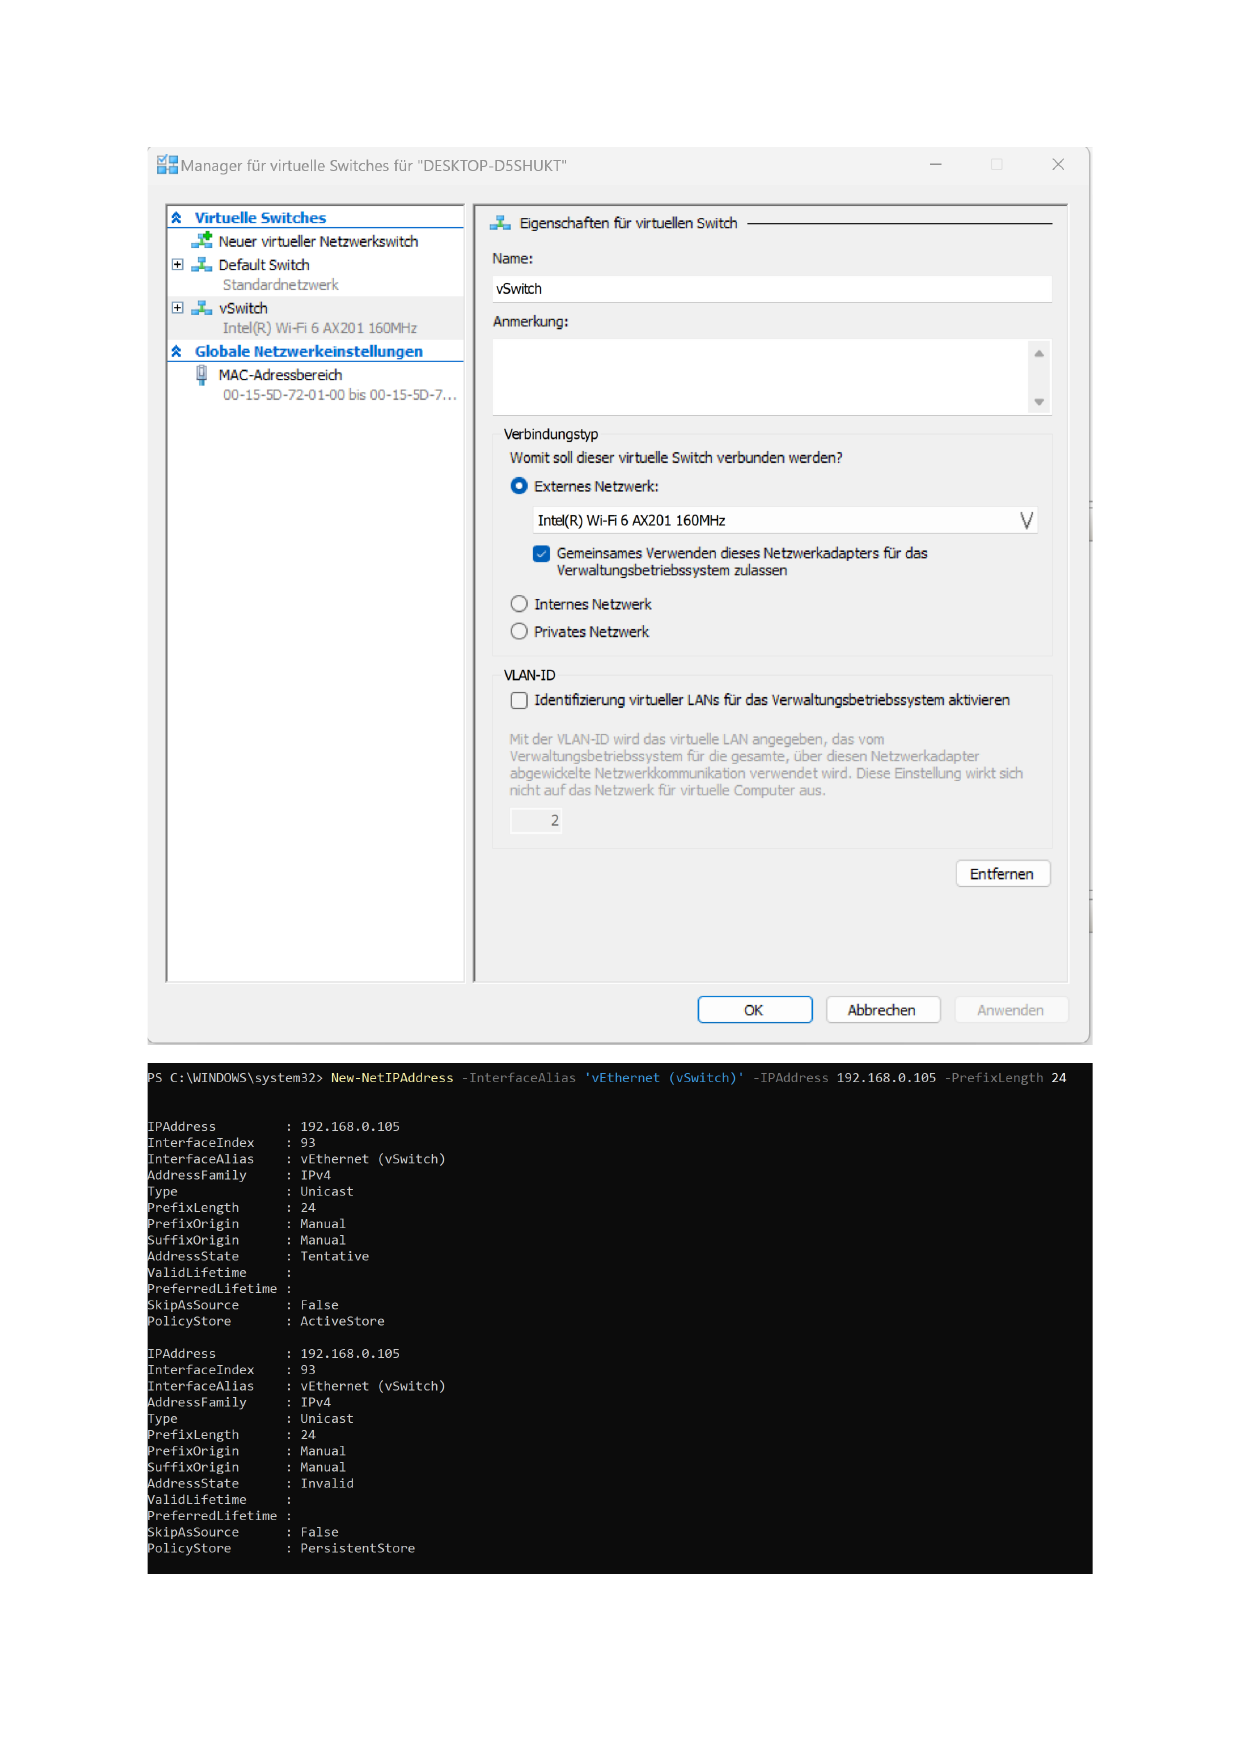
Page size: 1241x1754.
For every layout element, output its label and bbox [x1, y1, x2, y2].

picture [147, 1063, 1093, 1574]
picture [147, 147, 1093, 1045]
